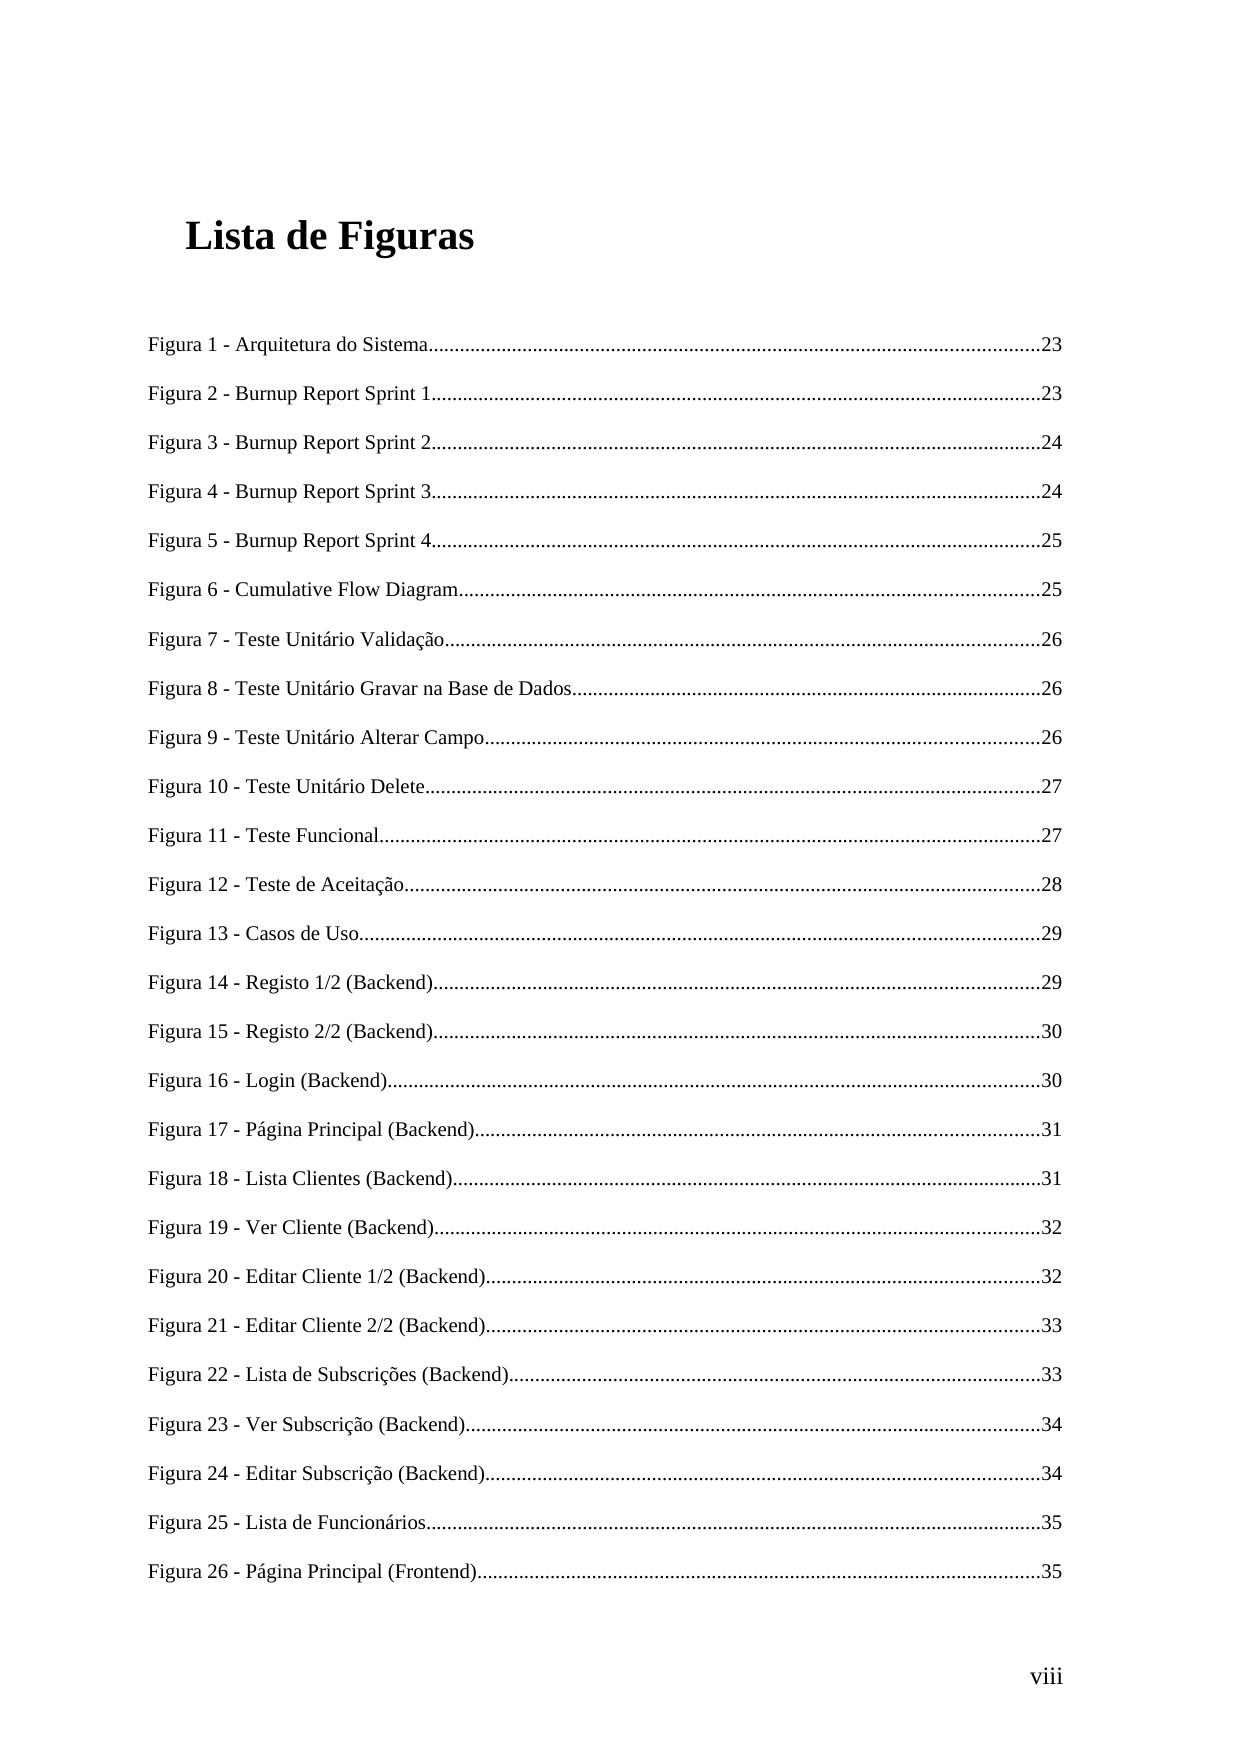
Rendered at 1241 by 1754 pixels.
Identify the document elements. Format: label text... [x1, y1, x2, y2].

text Figura 16 - Login (Backend) 30 [148, 1068, 1063, 1092]
text Figura 7 - Teste Unitário Validação 26 [148, 626, 1063, 651]
subtitle Lista de Figuras [185, 210, 1063, 258]
text Figura 20 - Editar Cliente 1/2 (Backend) 32 [148, 1264, 1063, 1288]
text Figura 2 - Burnup Report Sprint 1 23 [148, 381, 1063, 405]
text Figura 19 - Ver Cliente (Backend) 32 [148, 1215, 1063, 1239]
text Figura 12 - Teste de Aceitação 28 [148, 872, 1063, 896]
text Figura 25 - Lista de Funcionários 35 [148, 1509, 1063, 1534]
text Figura 26 - Página Principal (Frontend) 35 [148, 1559, 1063, 1583]
text Figura 11 - Teste Funcional 27 [148, 823, 1063, 847]
text Figura 10 - Teste Unitário Delete 27 [148, 774, 1063, 798]
text Figura 18 - Lista Clientes (Backend) 31 [148, 1166, 1063, 1190]
text Figura 22 - Lista de Subscrições (Backend) 33 [148, 1362, 1063, 1386]
text Figura 3 - Burnup Report Sprint 2 24 [148, 430, 1063, 454]
text Figura 13 - Casos de Uso 29 [148, 921, 1063, 945]
text Figura 9 - Teste Unitário Alterar Campo 26 [148, 724, 1063, 749]
text Figura 6 - Cumulative Flow Diagram 25 [148, 577, 1063, 601]
text Figura 17 - Página Principal (Backend) 31 [148, 1117, 1063, 1141]
text Figura 1 - Arquitetura do Sistema 23 [148, 332, 1063, 356]
text Figura 4 - Burnup Report Sprint 3 24 [148, 479, 1063, 503]
text Figura 23 - Ver Subscrição (Backend) 34 [148, 1411, 1063, 1436]
text Figura 8 - Teste Unitário Gravar na Base de Dados 26 [148, 676, 1063, 699]
text Figura 5 - Burnup Report Sprint 4 25 [148, 528, 1063, 552]
text Figura 15 - Registo 2/2 (Backend) 30 [148, 1019, 1063, 1043]
text Figura 21 - Editar Cliente 2/2 (Backend) 33 [148, 1313, 1063, 1337]
text Figura 14 - Registo 1/2 (Backend) 29 [148, 970, 1063, 994]
text Figura 24 - Editar Subscrição (Backend) 34 [148, 1461, 1063, 1484]
